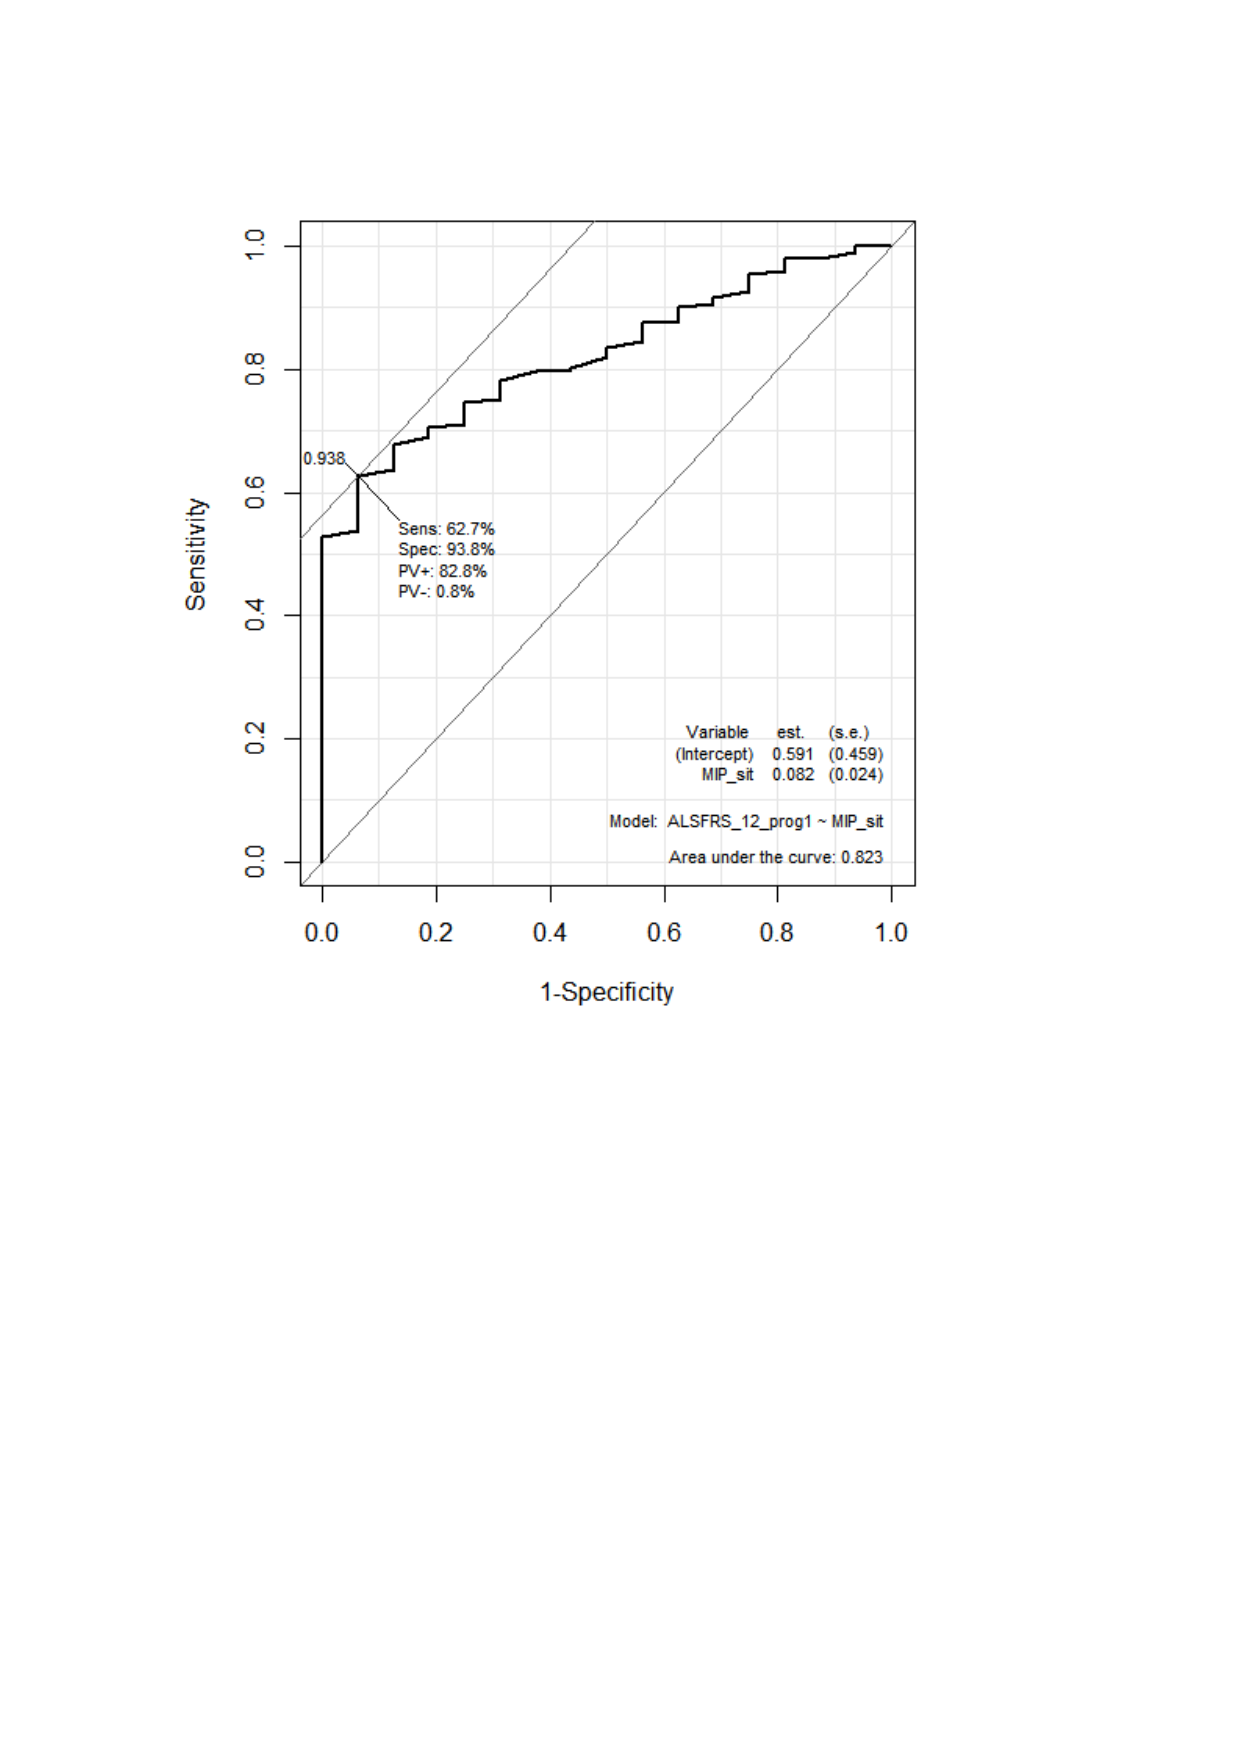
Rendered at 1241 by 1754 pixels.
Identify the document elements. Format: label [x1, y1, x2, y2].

picture [150, 177, 960, 1037]
